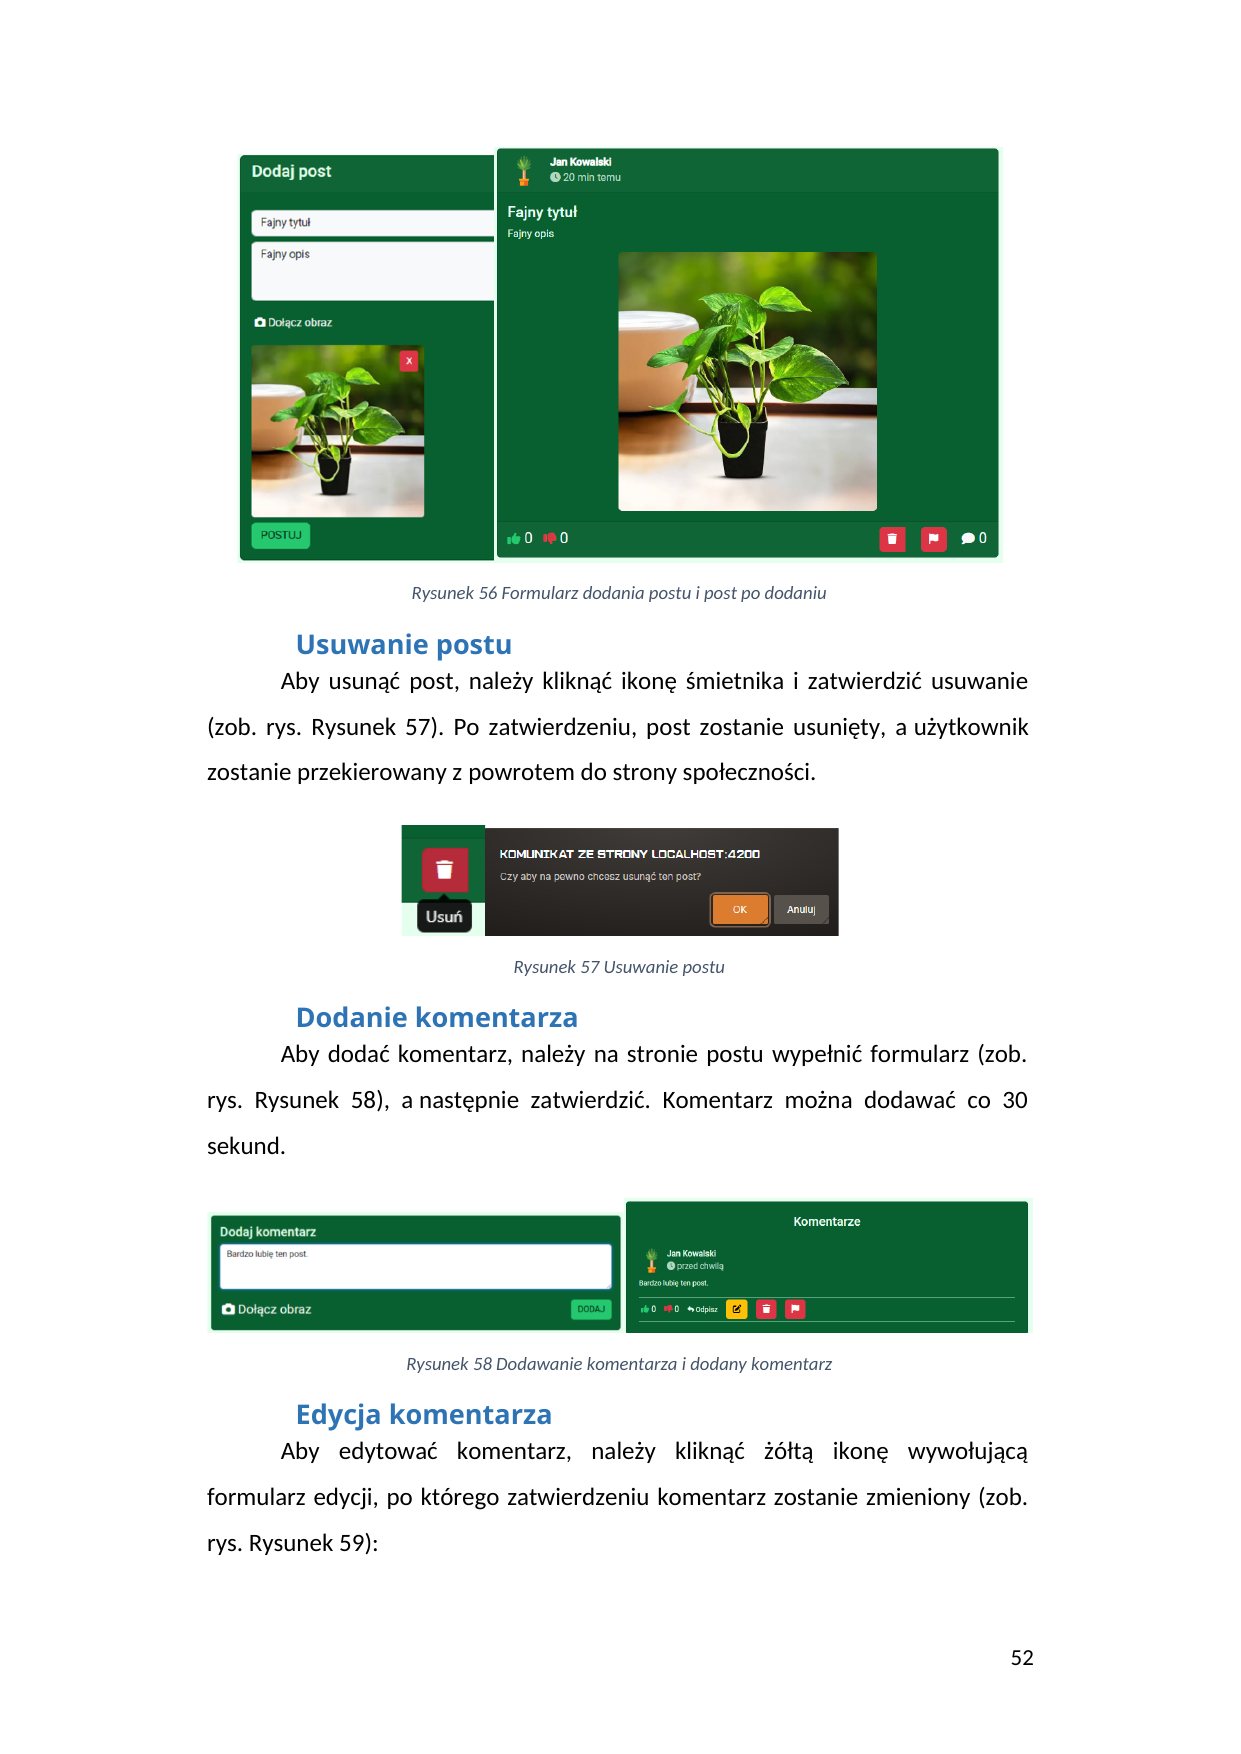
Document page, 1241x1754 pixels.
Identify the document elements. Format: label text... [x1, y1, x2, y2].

picture [207, 1198, 1033, 1333]
text Aby edytować komentarz, należy kliknąć żółtą ikonę wywołującą formularz edycji, po którego zatwierdzeniu komentarz zostanie zmieniony (zob. rys. 59): [207, 1436, 1029, 1557]
text Aby dodać komentarz, należy na stronie postu wypełnić formularz (zob. rys. 58), a następnie zatwierdzić. Komentarz można dodawać co 30 sekund. [207, 1039, 1029, 1161]
subtitle Dodanie komentarza [295, 999, 1033, 1036]
picture [237, 147, 1004, 563]
subtitle Edycja komentarza [295, 1396, 1033, 1433]
subtitle Usuwanie postu [295, 625, 1033, 662]
picture [401, 825, 839, 936]
text Aby usunąć post, należy kliknąć ikonę śmietnika i zatwierdzić usuwanie (zob. rys. 57). Po zatwierdzeniu, post zostanie usunięty, a użytkownik zostanie przekierowany z powrotem do strony społeczności. [207, 665, 1029, 787]
